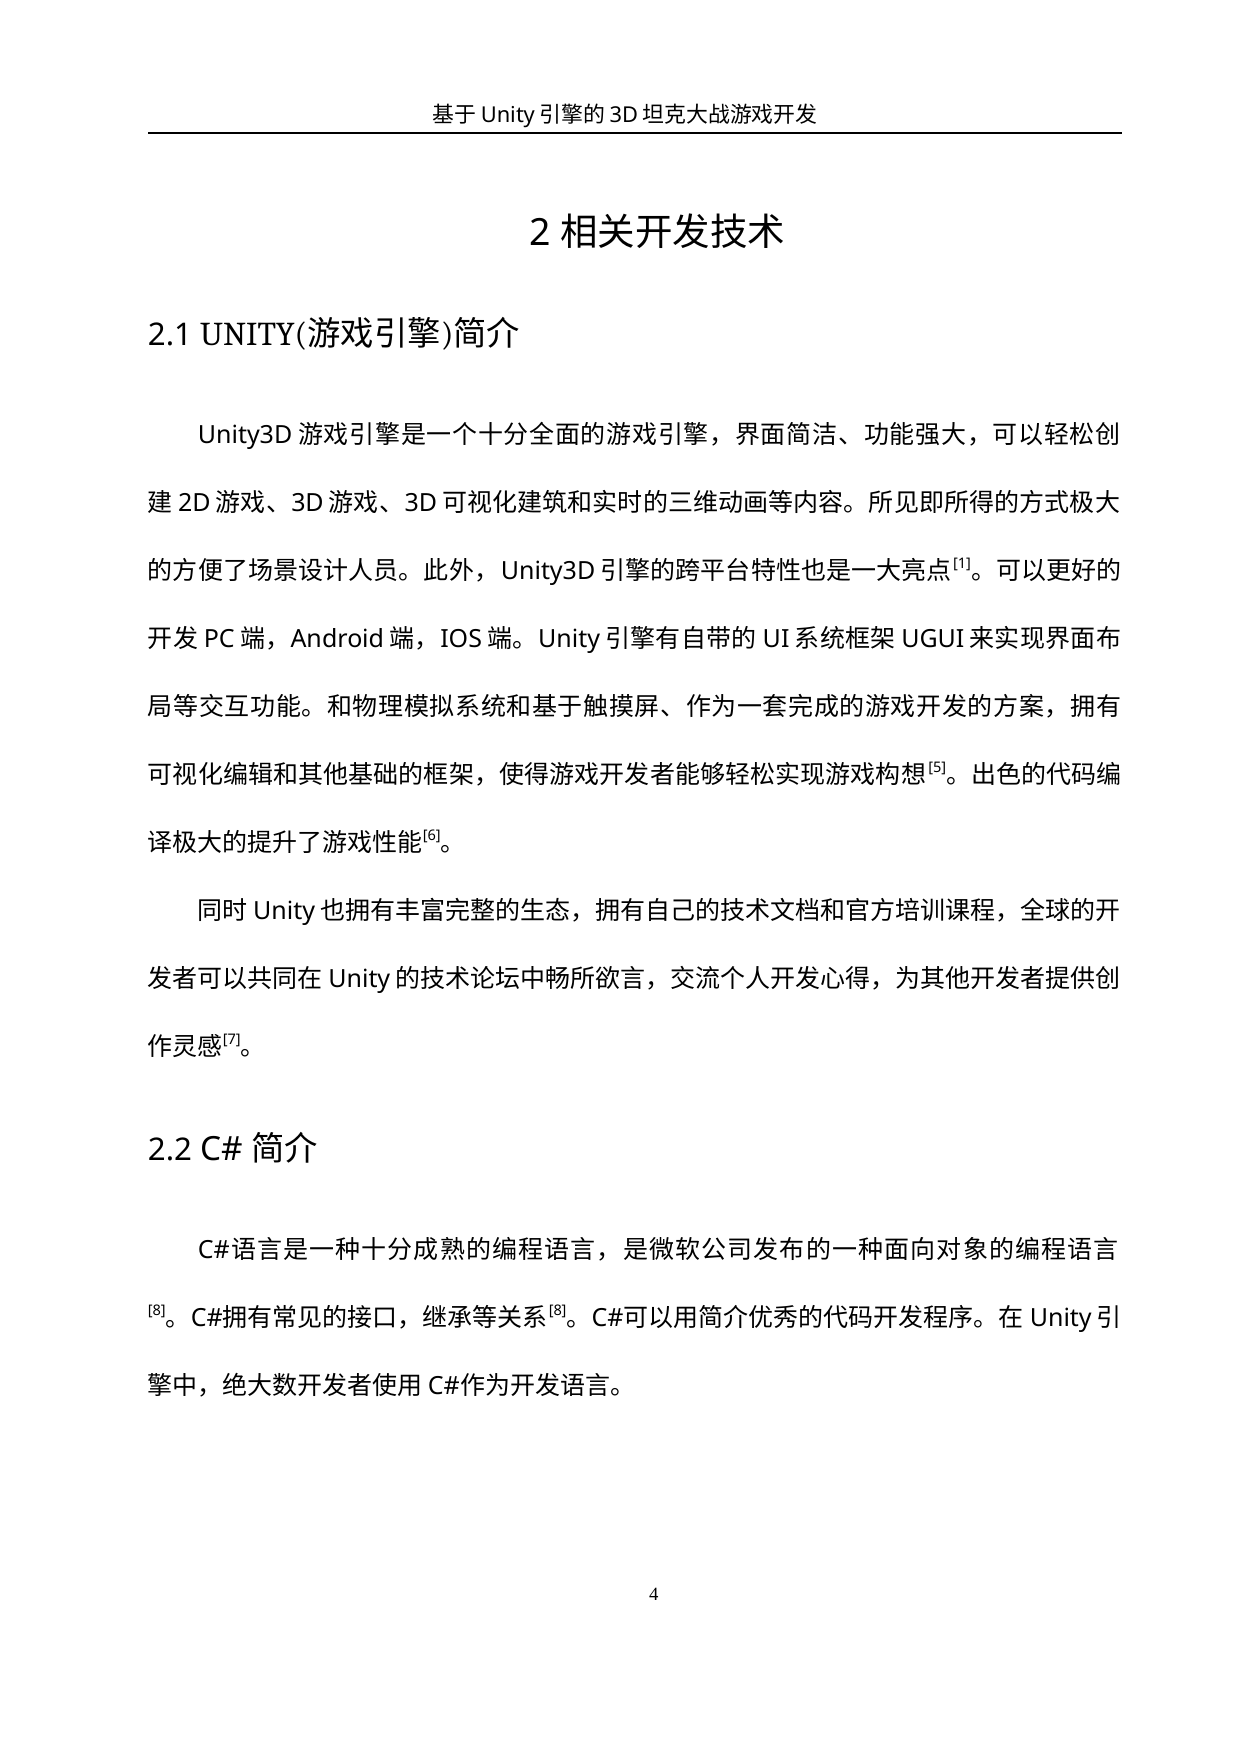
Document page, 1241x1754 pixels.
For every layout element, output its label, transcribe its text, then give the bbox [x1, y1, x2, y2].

subtitle C# 简介 [148, 1112, 1122, 1180]
subtitle 相关开发技术 [192, 195, 1122, 263]
text 同时Unity也拥有丰富完整的生态，拥有自己的技术文档和官方培训课程，全球的开发者可以共同在Unity的技术论坛中畅所欲言，交流个人开发心得，为其他开发者提供创作灵感[7]。 [148, 874, 1122, 1078]
text Unity3D游戏引擎是一个十分全面的游戏引擎，界面简洁、功能强大，可以轻松创建2D游戏、3D游戏、3D可视化建筑和实时的三维动画等内容。所见即所得的方式极大的方便了场景设计人员。此外，Unity3D引擎的跨平台特性也是一大亮点[1]。可以更好的开发PC端，Android端，IOS端。Unity引擎有自带的UI系统框架UGUI来实现界面布局等交互功能。和物理模拟系统和基于触摸屏、作为一套完成的游戏开发的方案，拥有可视化编辑和其他基础的框架，使得游戏开发者能够轻松实现游戏构想[5]。出色的代码编译极大的提升了游戏性能[6]。 [148, 399, 1122, 874]
text C#语言是一种十分成熟的编程语言，是微软公司发布的一种面向对象的编程语言[8]。C#拥有常见的接口，继承等关系[8]。C#可以用简介优秀的代码开发程序。在Unity引擎中，绝大数开发者使用C#作为开发语言。 [148, 1214, 1122, 1418]
subtitle UNITY(游戏引擎)简介 [148, 297, 1122, 365]
